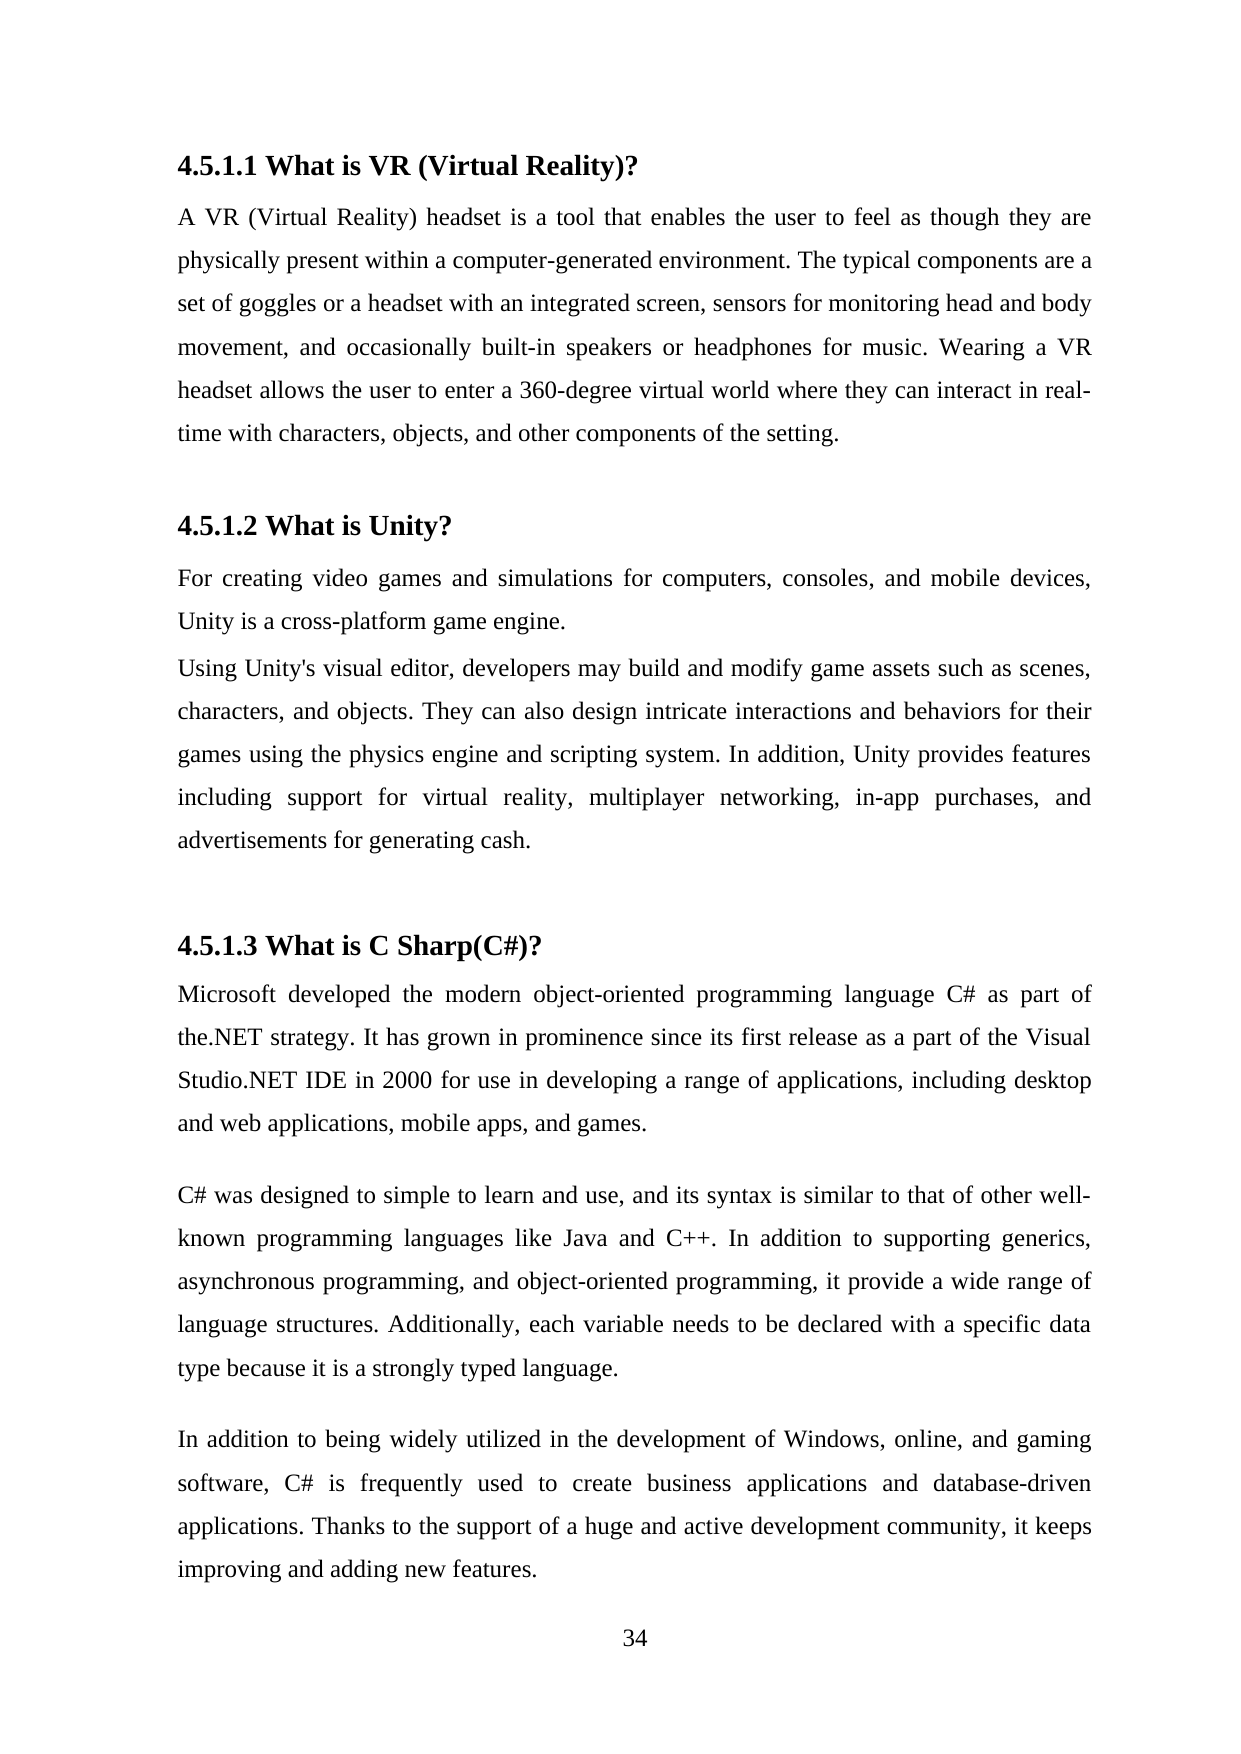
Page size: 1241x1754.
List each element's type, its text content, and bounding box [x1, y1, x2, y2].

subtitle For creating video games and simulations for computers, consoles, and mobile devices, Unity is a cross-platform game engine. [177, 563, 1092, 634]
subtitle A VR (Virtual Reality) headset is a tool that enables the user to feel as though they are physically present within a computer-generated environment. The typical components are a set of goggles or a headset with an integrated screen, sensors for monitoring head and body movement, and occasionally built-in speakers or headphones for music. Wearing a VR headset allows the user to enter a 360-degree virtual world where they can interact in real-time with characters, objects, and other components of the setting. [177, 202, 1092, 447]
subtitle 4.5.1.3 What is C Sharp(C#)? [177, 928, 1092, 962]
subtitle Using Unity's visual editor, developers may build and modify game assets such as scenes, characters, and objects. They can also design intricate interactions and behaviors for their games using the physics engine and scripting system. In addition, Unity provides features including support for virtual reality, multiplayer networking, in-app purchases, and advertisements for generating cash. [177, 653, 1092, 854]
subtitle 4.5.1.1 What is VR (Virtual Reality)? [177, 148, 1092, 181]
text In addition to being widely utilized in the development of Windows, online, and gaming software, C# is frequently used to create business applications and database-driven applications. Thanks to the support of a huge and active development community, it keeps improving and adding new features. [177, 1424, 1092, 1583]
text Microsoft developed the modern object-oriented programming language C# as part of the.NET strategy. It has grown in prominence since its first release as a part of the Visual Studio.NET IDE in 2000 for use in developing a range of applications, including desktop and web applications, mobile apps, and games. [177, 979, 1092, 1137]
subtitle 4.5.1.2 What is Unity? [177, 508, 1092, 542]
text C# was designed to simple to learn and use, and its syntax is similar to that of other well-known programming languages like Java and C++. In addition to supporting generics, asynchronous programming, and object-oriented programming, it provide a wide range of language structures. Additionally, each variable needs to be declared with a specific data type because it is a strongly typed language. [177, 1180, 1092, 1381]
